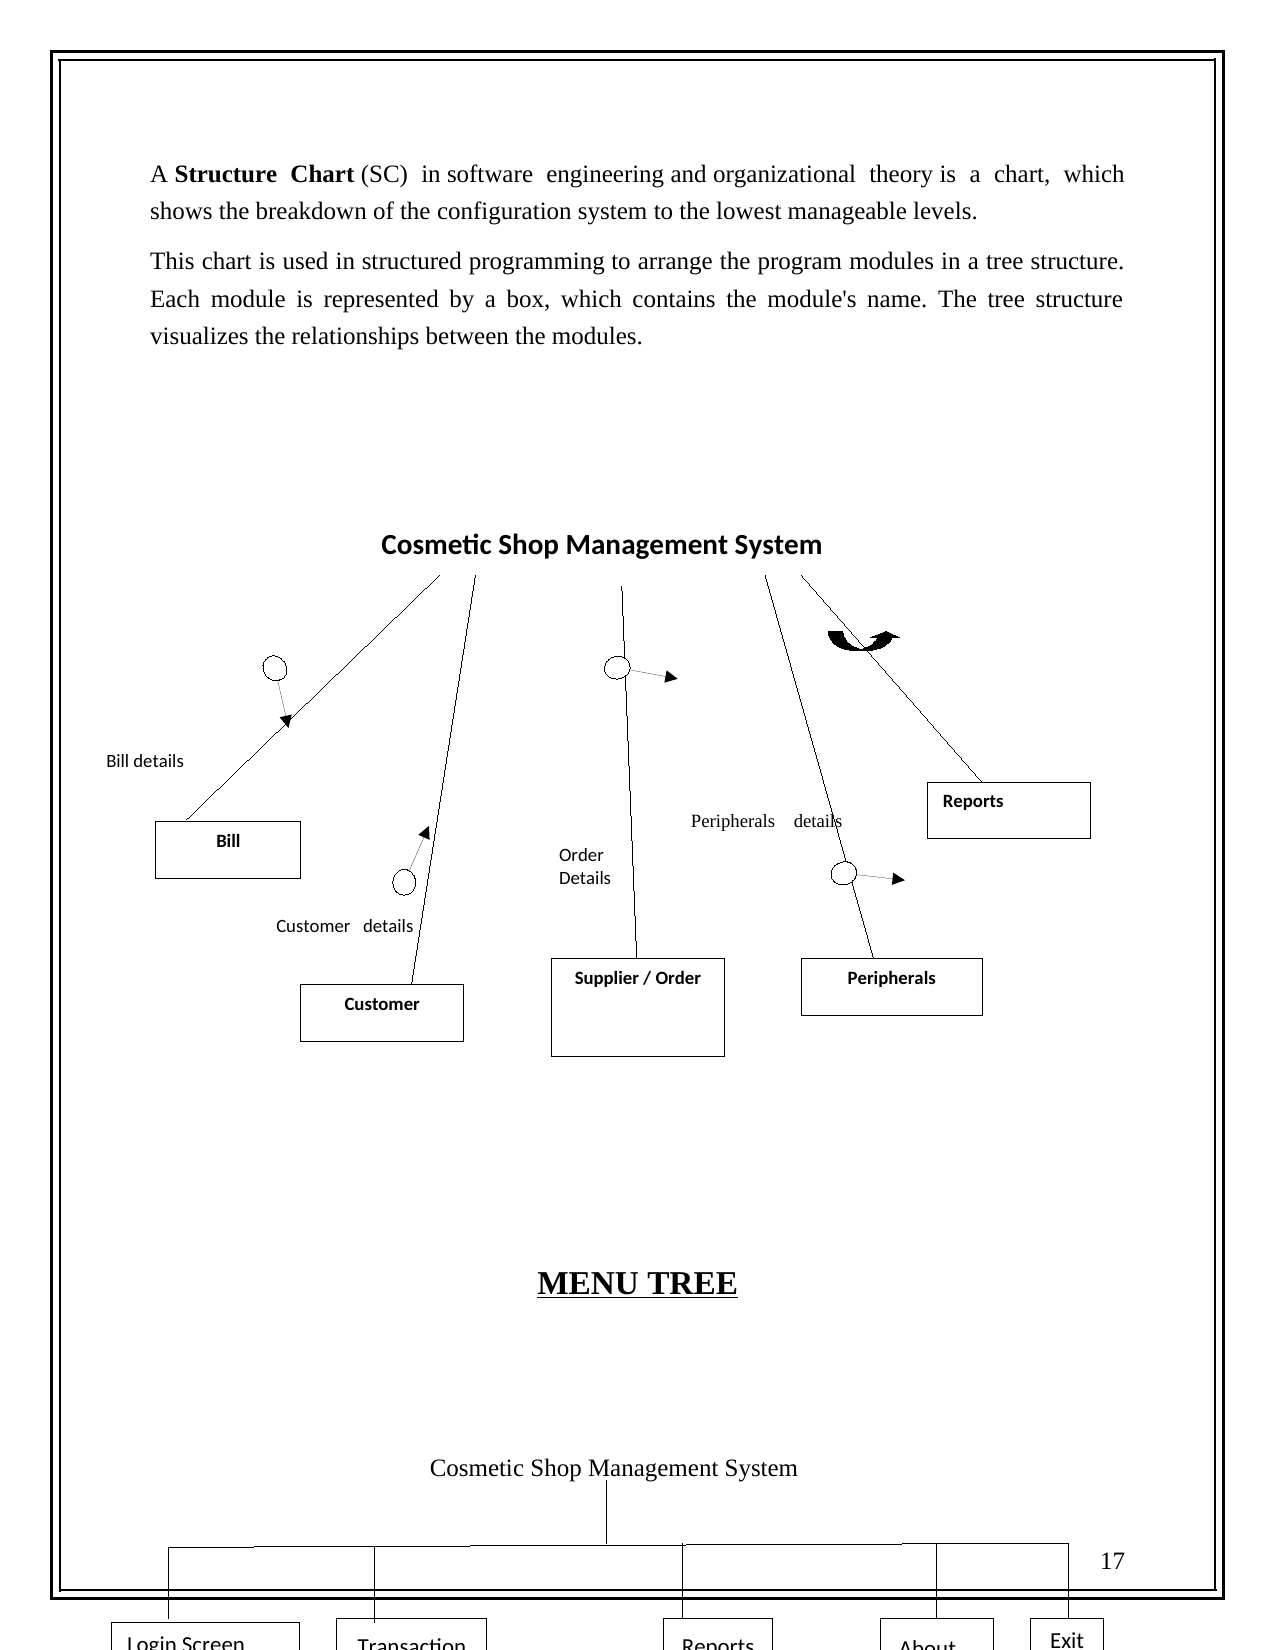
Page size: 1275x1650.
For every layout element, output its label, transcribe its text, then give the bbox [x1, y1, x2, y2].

text A Structure Chart (SC) in software engineering and organizational theory is a chart, which shows the breakdown of the configuration system to the lowest manageable levels. [150, 150, 1125, 225]
text MENU TREE [150, 1263, 1125, 1302]
text This chart is used in structured programming to arrange the program modules in a tree structure. Each module is represented by a box, which contains the module's name. The tree structure visualizes the relationships between the modules. [150, 237, 1125, 350]
